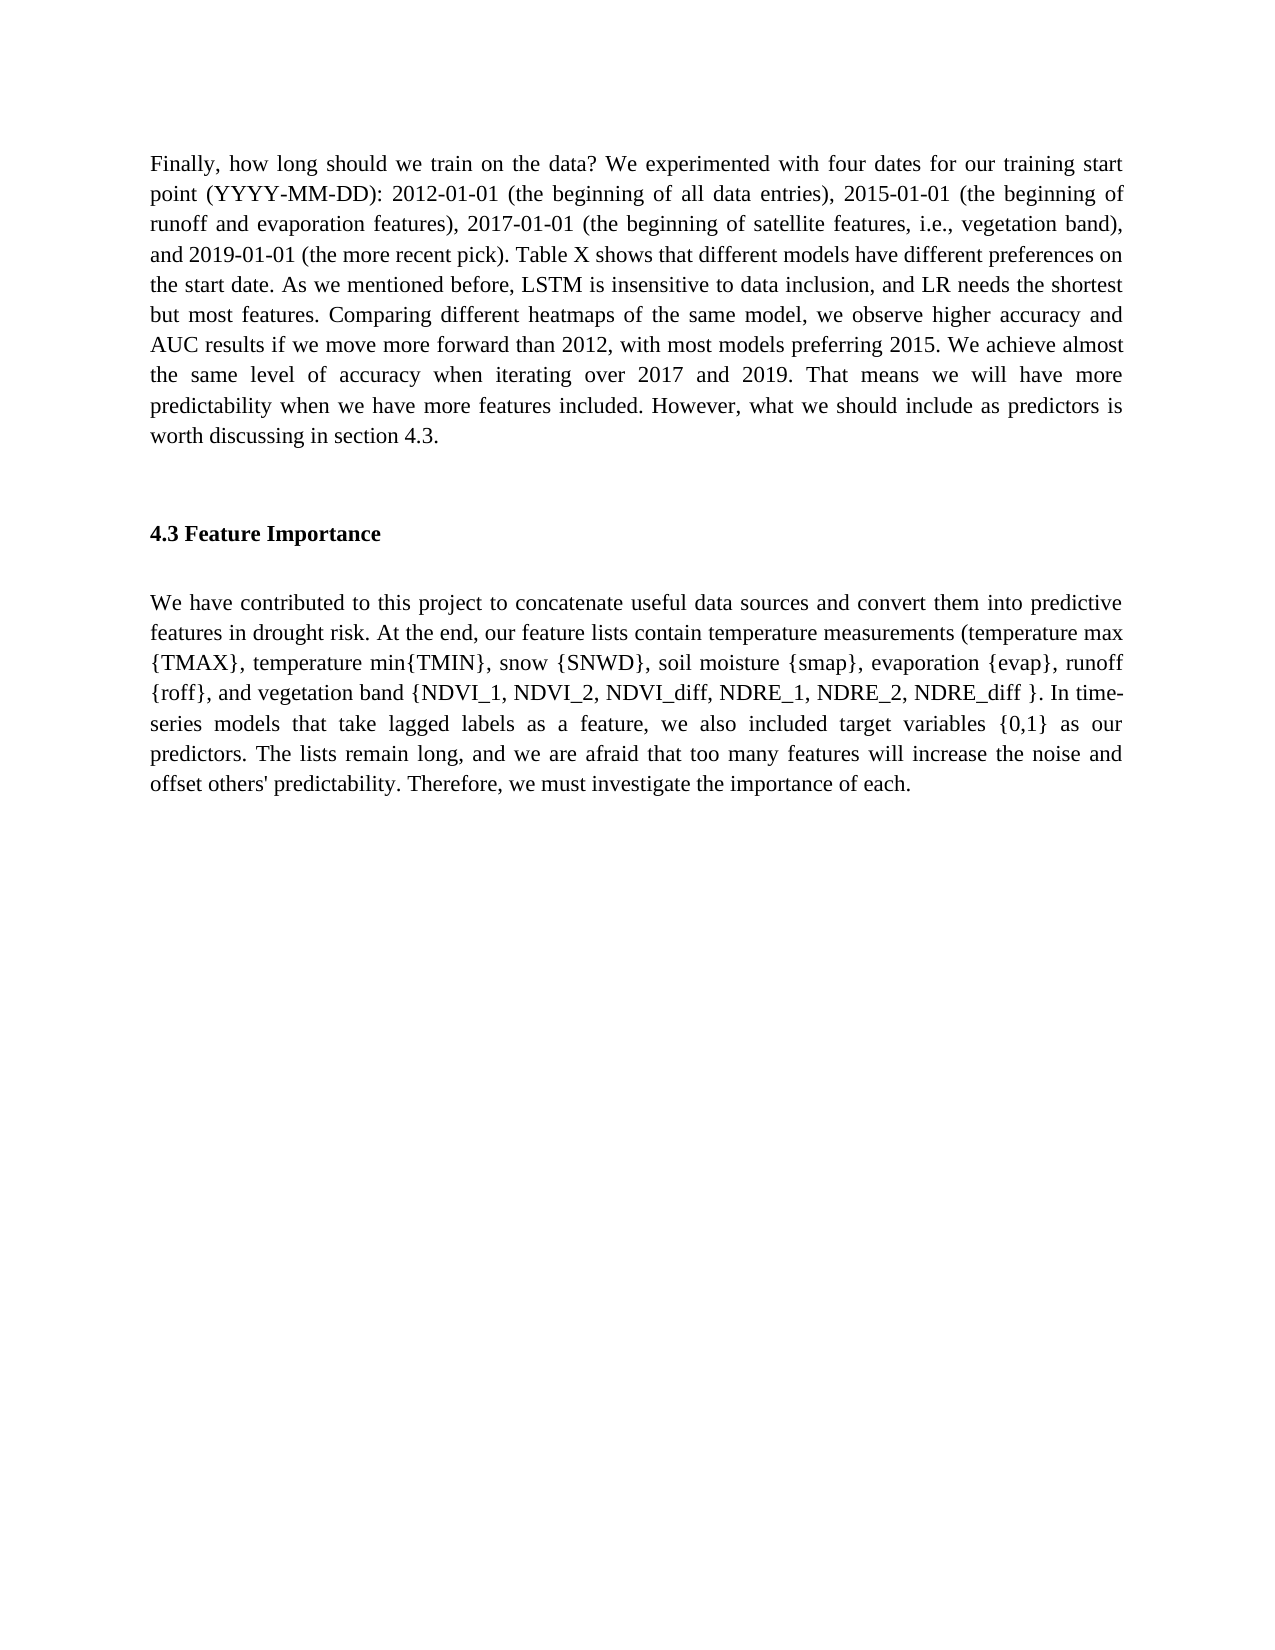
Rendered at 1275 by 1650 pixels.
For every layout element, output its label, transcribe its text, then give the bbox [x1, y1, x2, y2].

text We have contributed to this project to concatenate useful data sources and convert them into predictive features in drought risk. At the end, our feature lists contain temperature measurements (temperature max {TMAX}, temperature min{TMIN}, snow {SNWD}, soil moisture {smap}, evaporation {evap}, runoff {roff}, and vegetation band {NDVI_1, NDVI_2, NDVI_diff, NDRE_1, NDRE_2, NDRE_diff }. In time-series models that take lagged labels as a feature, we also included target variables {0,1} as our predictors. The lists remain long, and we are afraid that too many features will increase the noise and offset others' predictability. Therefore, we must investigate the importance of each. [150, 589, 1125, 796]
subtitle 4.3 Feature Importance [150, 520, 1125, 546]
text Finally, how long should we train on the data? We experimented with four dates for our training start point (YYYY-MM-DD): 2012-01-01 (the beginning of all data entries), 2015-01-01 (the beginning of runoff and evaporation features), 2017-01-01 (the beginning of satellite features, i.e., vegetation band), and 2019-01-01 (the more recent pick). Table X shows that different models have different preferences on the start date. As we mentioned before, LSTM is insensitive to data inclusion, and LR needs the shortest but most features. Comparing different heatmaps of the same model, we observe higher accuracy and AUC results if we move more forward than 2012, with most models preferring 2015. We achieve almost the same level of accuracy when iterating over 2017 and 2019. That means we will have more predictability when we have more features included. However, what we should include as predictors is worth discussing in section 4.3. [150, 150, 1125, 448]
